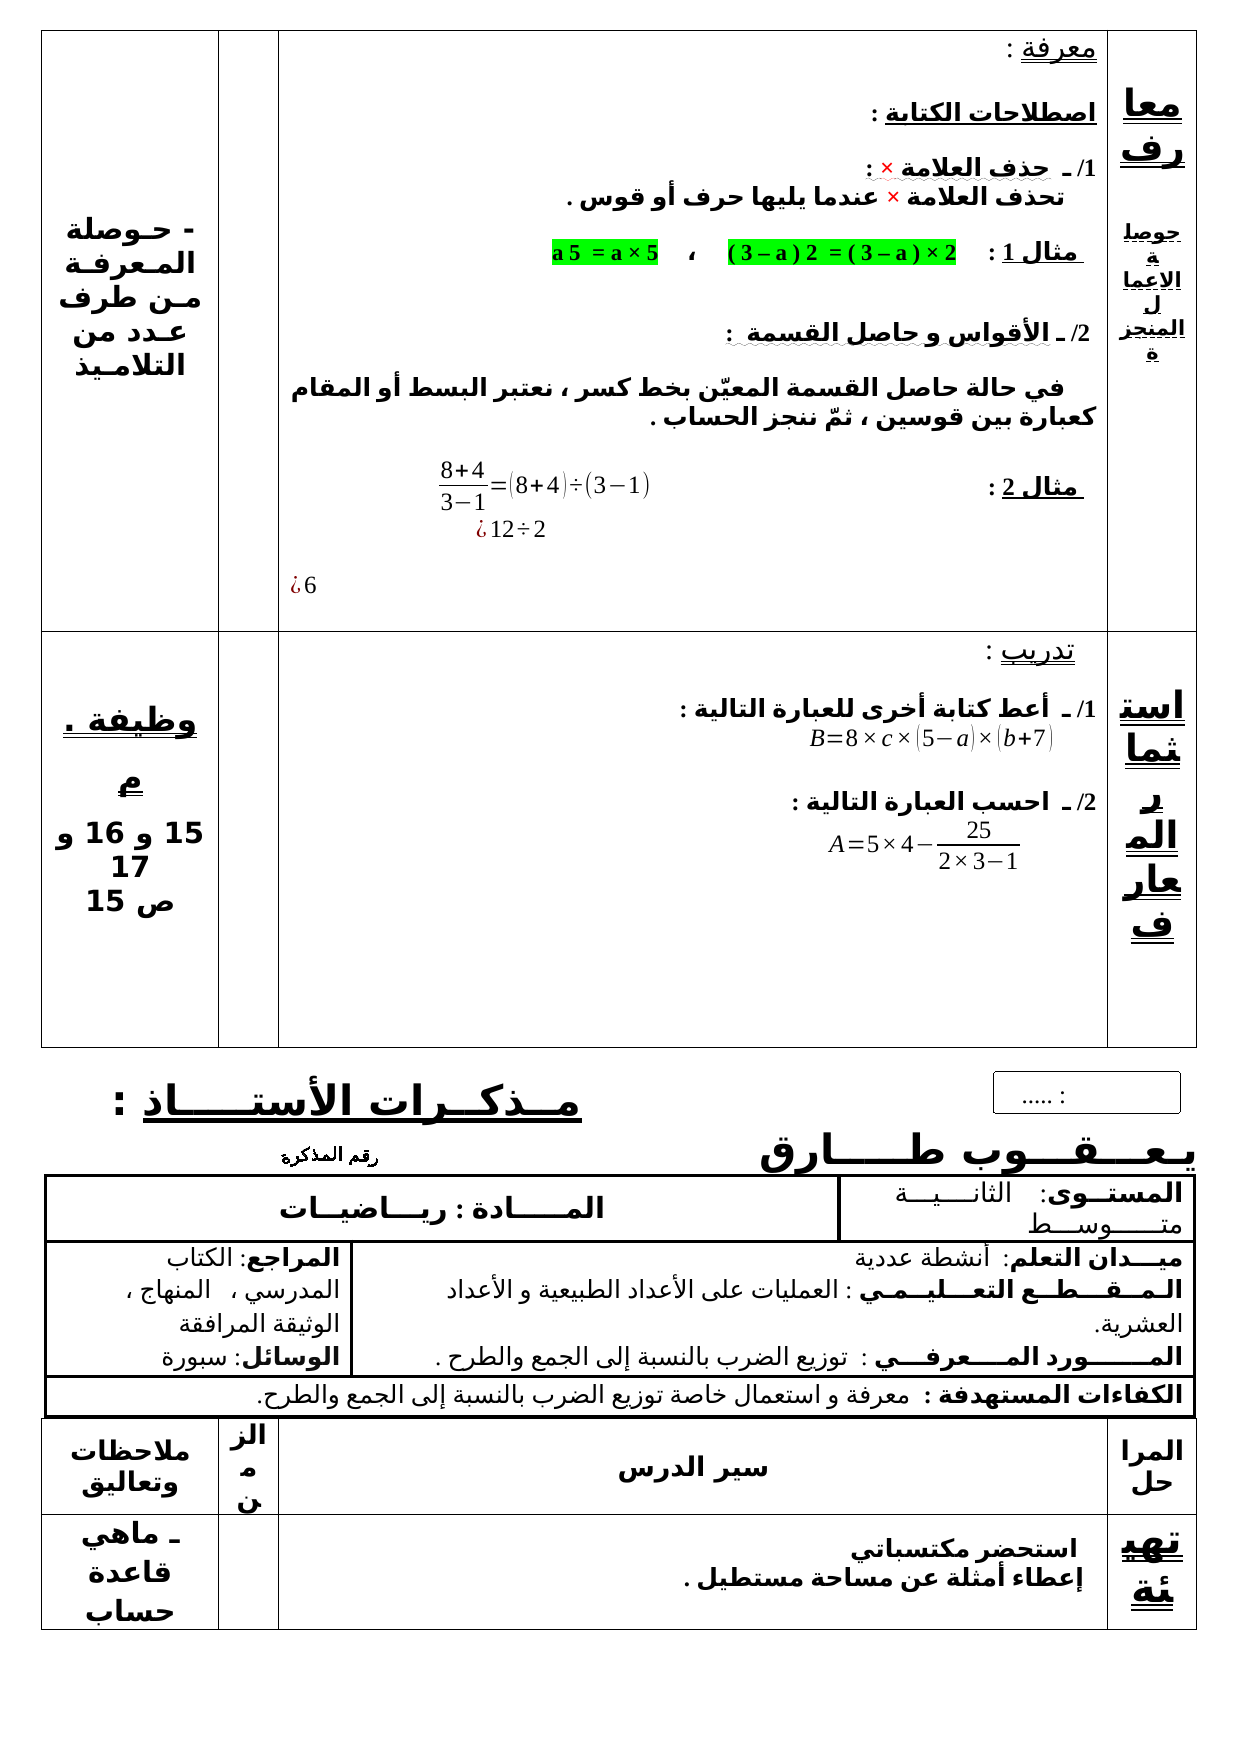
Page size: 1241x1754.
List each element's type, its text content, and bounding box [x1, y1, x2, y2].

table_cell وظيفة .م 15 و 16 و 17 ص 15 [42, 632, 218, 1047]
table_cell استحضر مكتسباتي إعطاء أمثلة عن مساحة مستطيل . [279, 1515, 1107, 1629]
text مــذكــرات الأستـــــاذ : يـعـــقـــوب طـــــارق [41, 1077, 1199, 1174]
table_header الزمن [219, 1419, 278, 1514]
table_cell تدريب : 1/ ـ أعط كتابة أخرى للعبارة التالية : 2/ ـ احسب العبارة التالية : [279, 632, 1107, 1047]
table_header المراحل [1108, 1419, 1196, 1514]
table_header سير الدرس [279, 1419, 1107, 1514]
table_cell الكفاءات المستهدفة : معرفة و استعمال خاصة توزيع الضرب بالنسبة إلى الجمع والطرح. [47, 1378, 1193, 1415]
table_header المستــوى: الثانــــيـــة متــــــوســـط [841, 1177, 1193, 1239]
table_cell [219, 1515, 278, 1629]
table_cell تهيئة [1108, 1515, 1196, 1629]
table_cell ميـــدان التعلم: أنشطة عددية الـمــقـــطــع التعـــليــمـي : العمليات على الأعداد الطبيعية و الأعداد العشرية. المـــــــورد المــــعرفـــي : توزيع الضرب بالنسبة إلى الجمع والطرح . [353, 1243, 1193, 1375]
table_cell [219, 31, 278, 631]
table_cell [219, 632, 278, 1047]
table_header ملاحظات وتعاليق [42, 1419, 218, 1514]
table_cell - حـوصلة المـعرفـة مـن طرف عـدد من التلامـيذ [42, 31, 218, 631]
table_cell استثمار المعارف [1108, 632, 1196, 1047]
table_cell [42, 1515, 218, 1629]
table_cell المراجع: الكتاب المدرسي ، المنهاج ، الوثيقة المرافقة الوسائل: سبورة [47, 1243, 350, 1375]
table_cell معرفة : اصطلاحات الكتابة : 1/ ـ حذف العلامة × : تحذف العلامة × عندما يليها حرف أو قوس . مثال 1 : a 5 = a × 5 ، ( 3 – a ) 2 = ( 3 – a ) × 2 2/ ـ الأقواس و حاصل القسمة : في حالة حاصل القسمة المعيّن بخط كسر ، نعتبر البسط أو المقام كعبارة بين قوسين ، ثمّ ننجز الحساب . مثال 2 : [279, 31, 1107, 631]
table_cell معارف حوصلة الاعمال المنجزة [1108, 31, 1196, 631]
table_header المـــــادة : ريـــاضيــات [47, 1177, 837, 1239]
